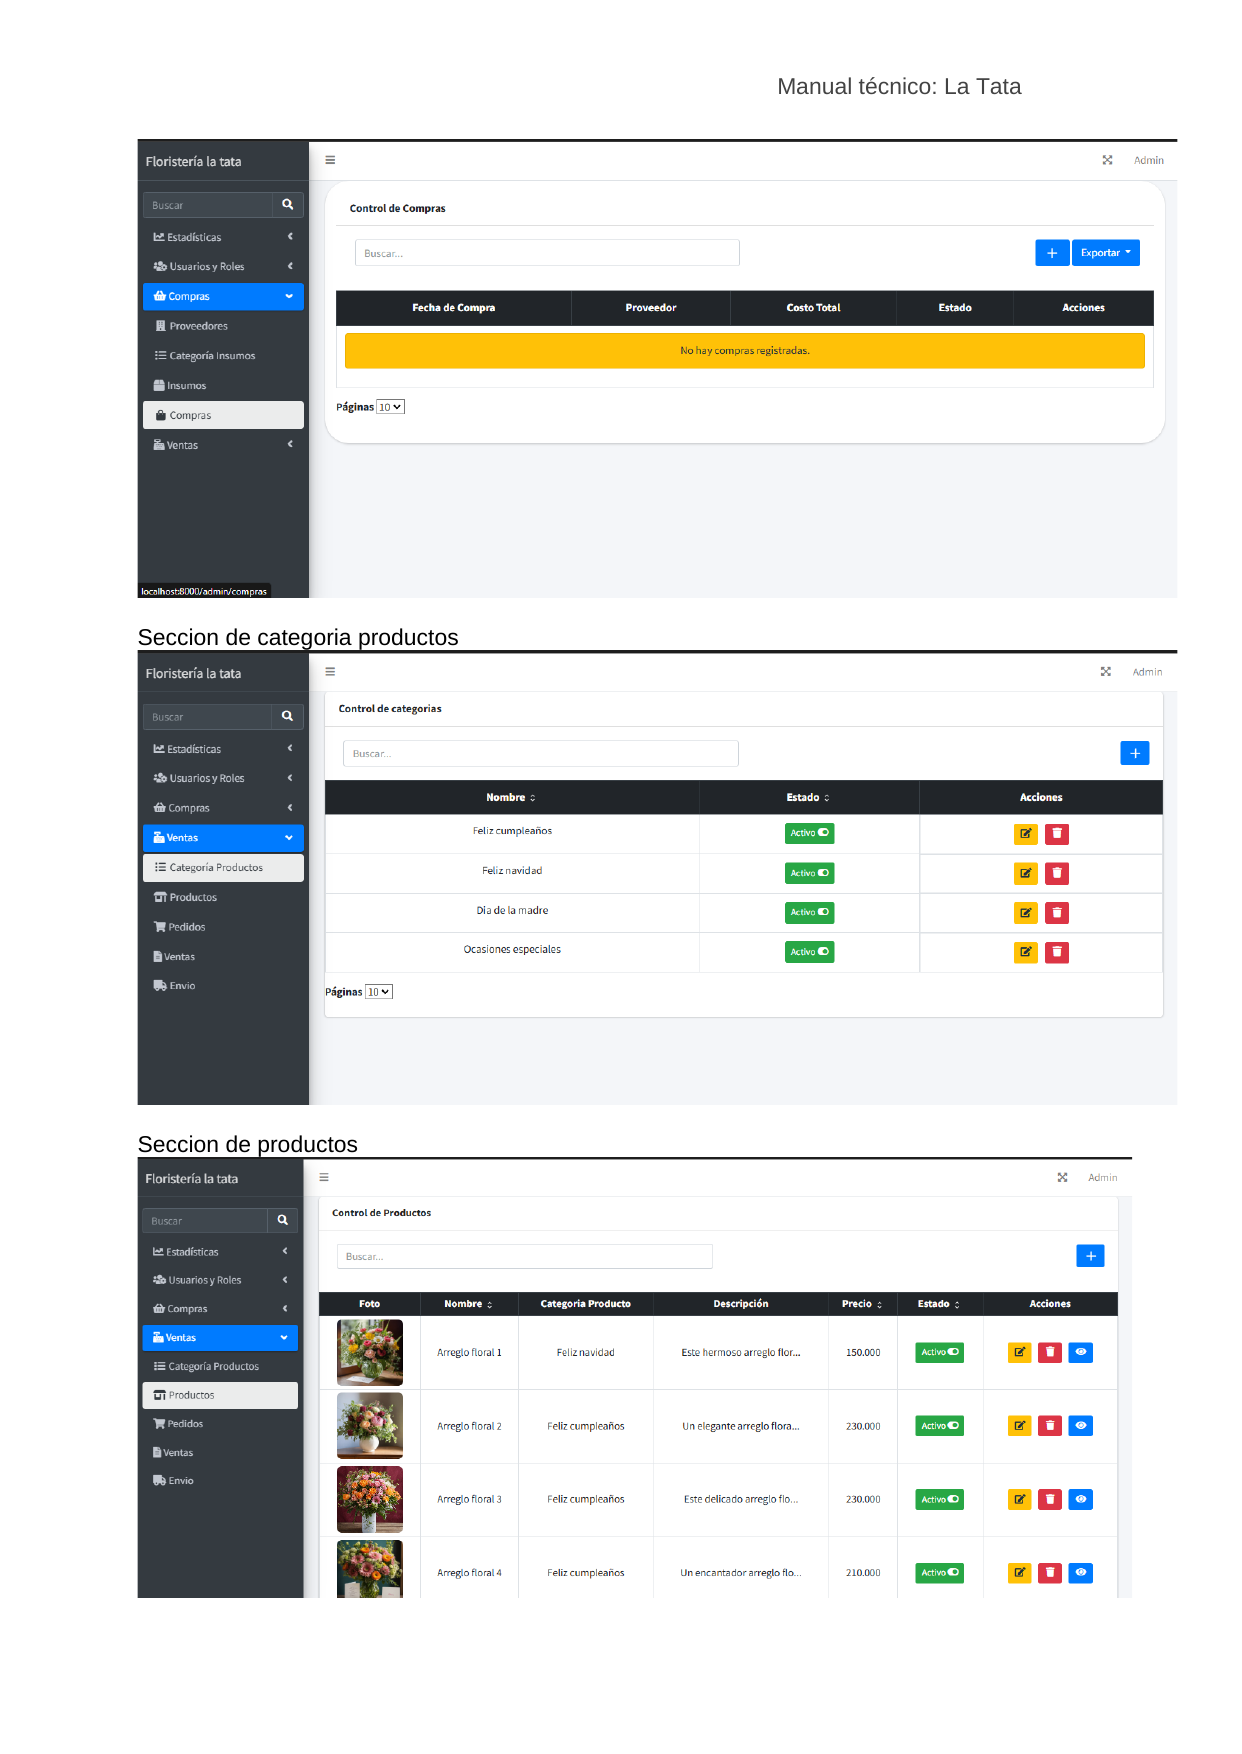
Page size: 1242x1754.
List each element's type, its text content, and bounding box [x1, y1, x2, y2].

picture [137, 139, 1178, 598]
picture [137, 650, 1178, 1105]
list Seccion de productos [137, 1131, 1179, 1157]
picture [137, 1157, 1133, 1598]
list Seccion de categoria productos [137, 624, 1179, 651]
